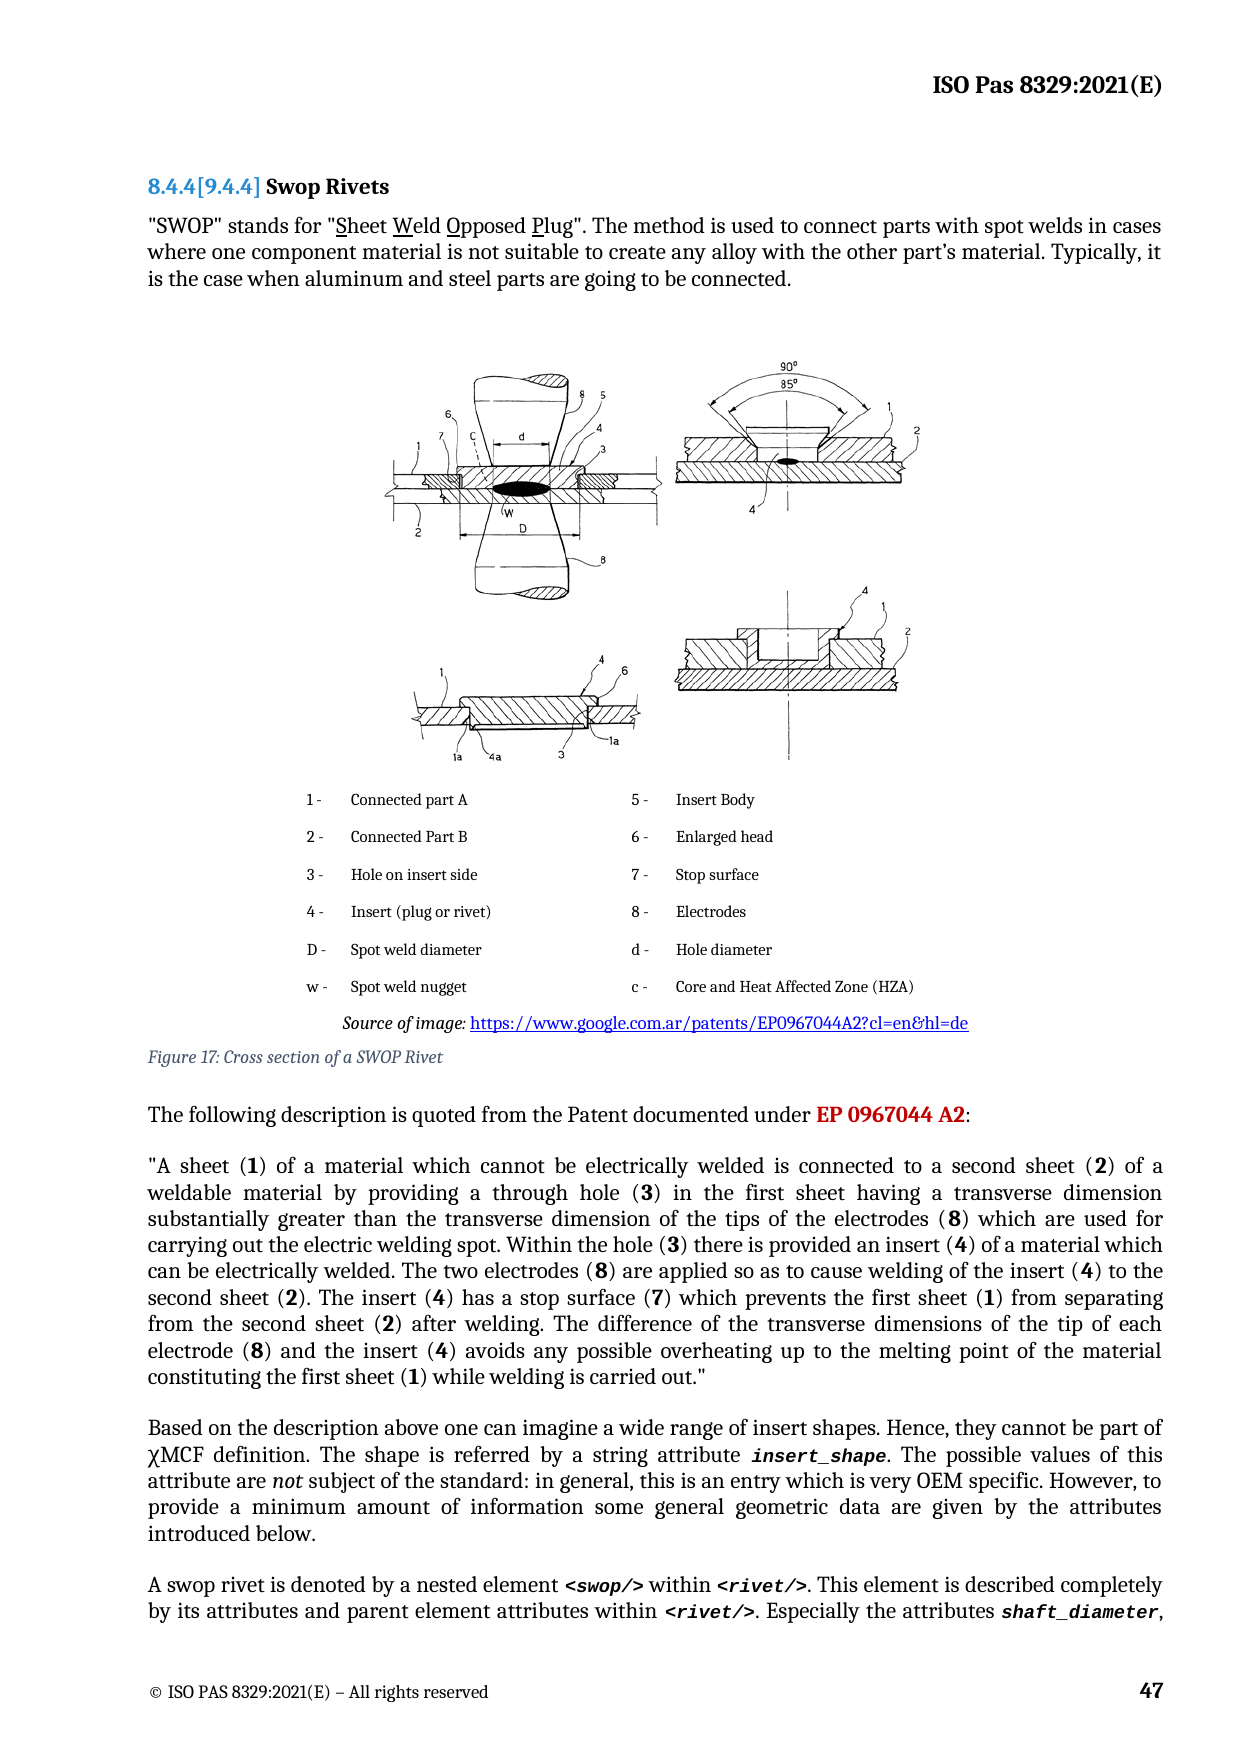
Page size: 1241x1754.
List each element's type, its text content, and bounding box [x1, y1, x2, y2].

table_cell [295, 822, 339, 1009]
text "A sheet (1) of a material which cannot be electrically welded is connected to a second sheet (2) of a weldable material by providing a through hole (3) in the first sheet having a transverse dimension substantially greater than the transverse dimension of the tips of the electrodes (8) which are used for carrying out the electric welding spot. Within the hole (3) there is provided an insert (4) of a material which can be electrically welded. The two electrodes (8) are applied so as to cause welding of the insert (4) to the second sheet (2). The insert (4) has a stop surface (7) which prevents the first sheet (1) from separating from the second sheet (2) after welding. The difference of the transverse dimensions of the tip of each electrode (8) and the insert (4) avoids any possible overheating up to the melting point of the material constituting the first sheet (1) while welding is carried out." [148, 1153, 1163, 1390]
text Based on the description above one can imagine a wide range of insert shapes. Hence, they cannot be part of χMCF definition. The shape is referred by a string attribute insert_shape. The possible values of this attribute are not subject of the standard: in general, this is an entry which is very OEM specific. However, to provide a minimum amount of information some general geometric data are given by the attributes introduced below. [148, 1415, 1163, 1547]
text The following description is quoted from the Patent documented under EP 0967044 A2: [148, 1102, 1163, 1128]
text Source of image: https://www.google.com.ar/patents/EP0967044A2?cl=en&hl=de [148, 1009, 1163, 1034]
subtitle Swop Rivets [148, 174, 1163, 200]
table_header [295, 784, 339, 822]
text Figure 17: Cross section of a SWOP Rivet [148, 1047, 1163, 1068]
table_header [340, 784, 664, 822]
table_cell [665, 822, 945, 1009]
picture [367, 343, 944, 772]
text "SWOP" stands for "Sheet Weld Opposed Plug". The method is used to connect parts with spot welds in cases where one component material is not suitable to create any alloy with the other part’s material. Typically, it is the case when aluminum and steel parts are going to be connected. [148, 213, 1163, 292]
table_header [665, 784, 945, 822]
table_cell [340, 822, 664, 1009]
